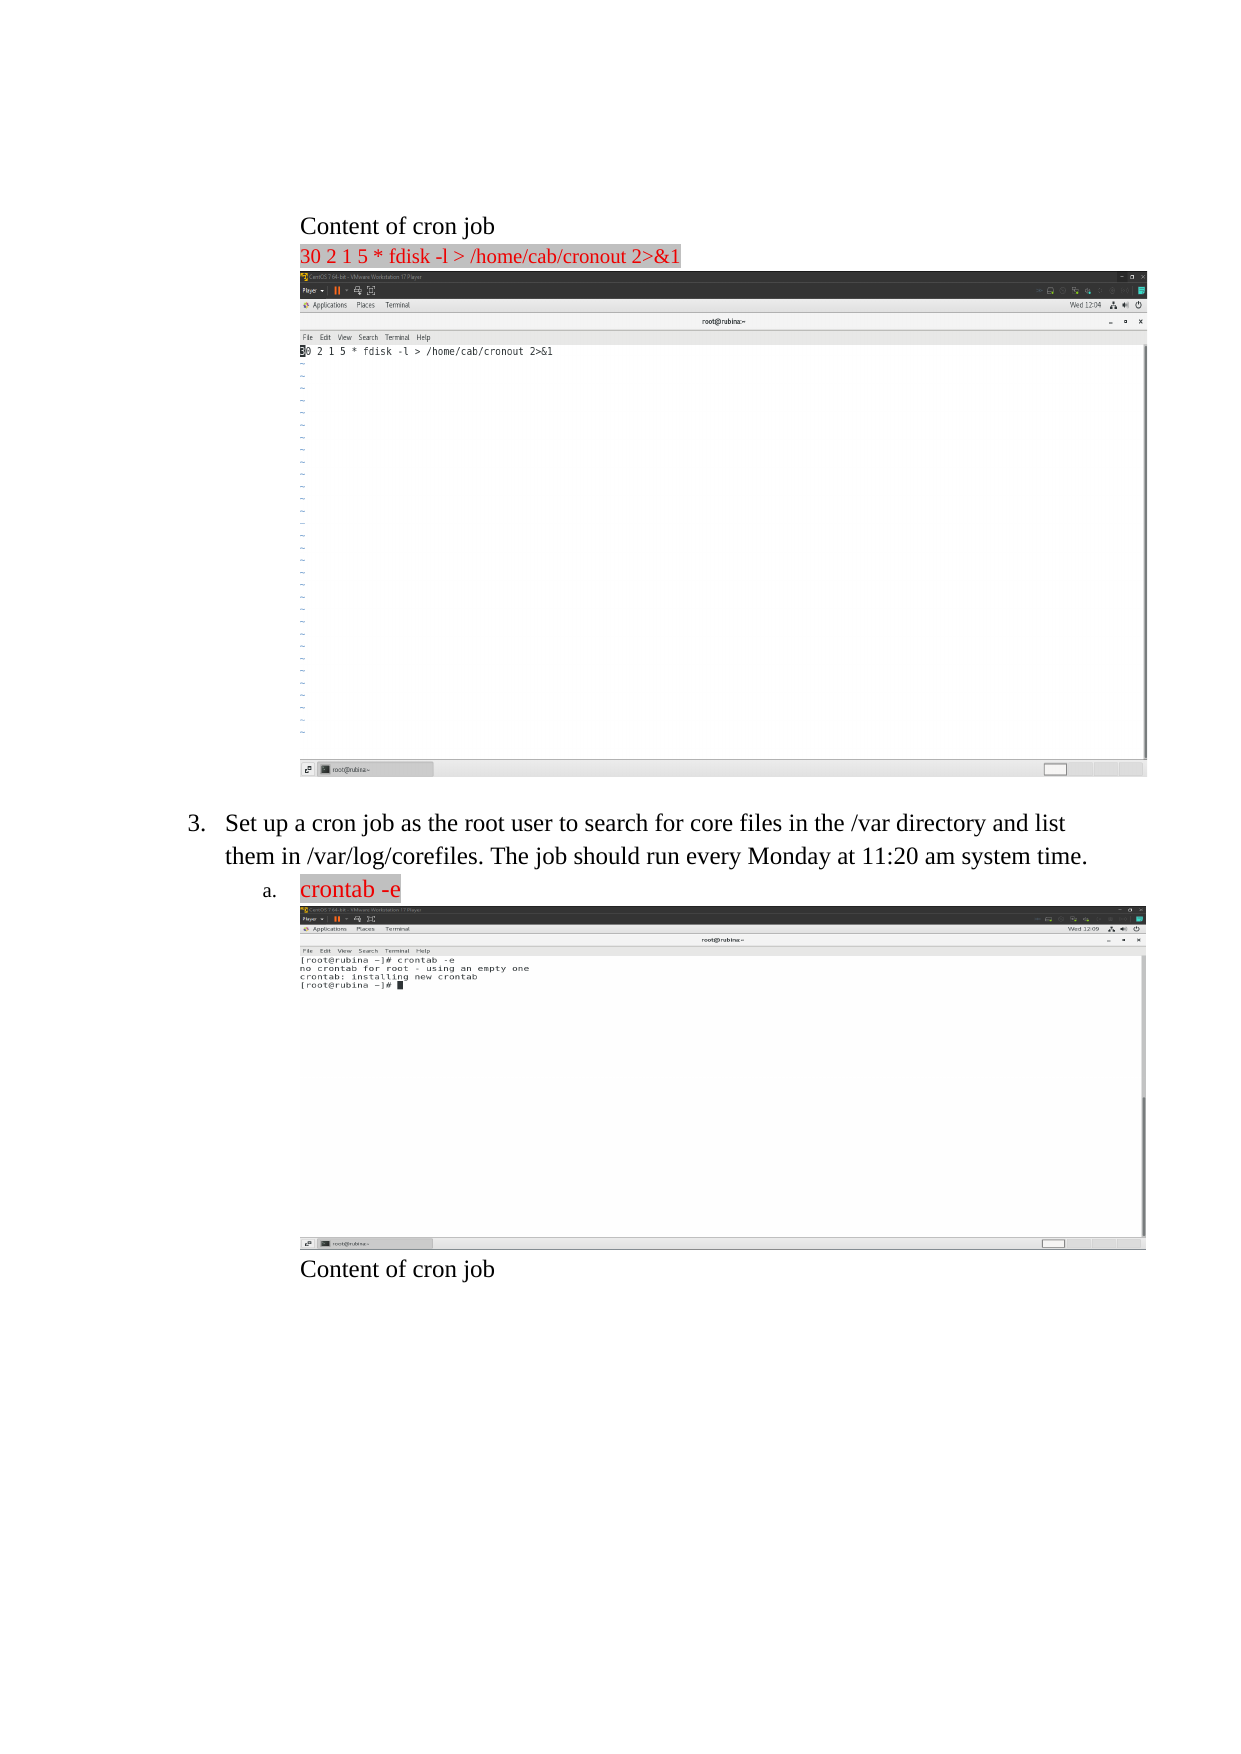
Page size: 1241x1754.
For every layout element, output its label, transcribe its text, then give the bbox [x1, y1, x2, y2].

text Content of cron job 30 2 1 5 * fdisk -l > /home/cab/cronout 2>&1 [300, 150, 1090, 271]
picture [300, 271, 1148, 777]
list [262, 874, 1090, 1283]
list Set up a cron job as the root user to search for core files in the /var directory and list them in /var/log/corefiles. The job should run every Monday at 11:20 am system time. [187, 808, 1090, 870]
picture [300, 906, 1146, 1250]
